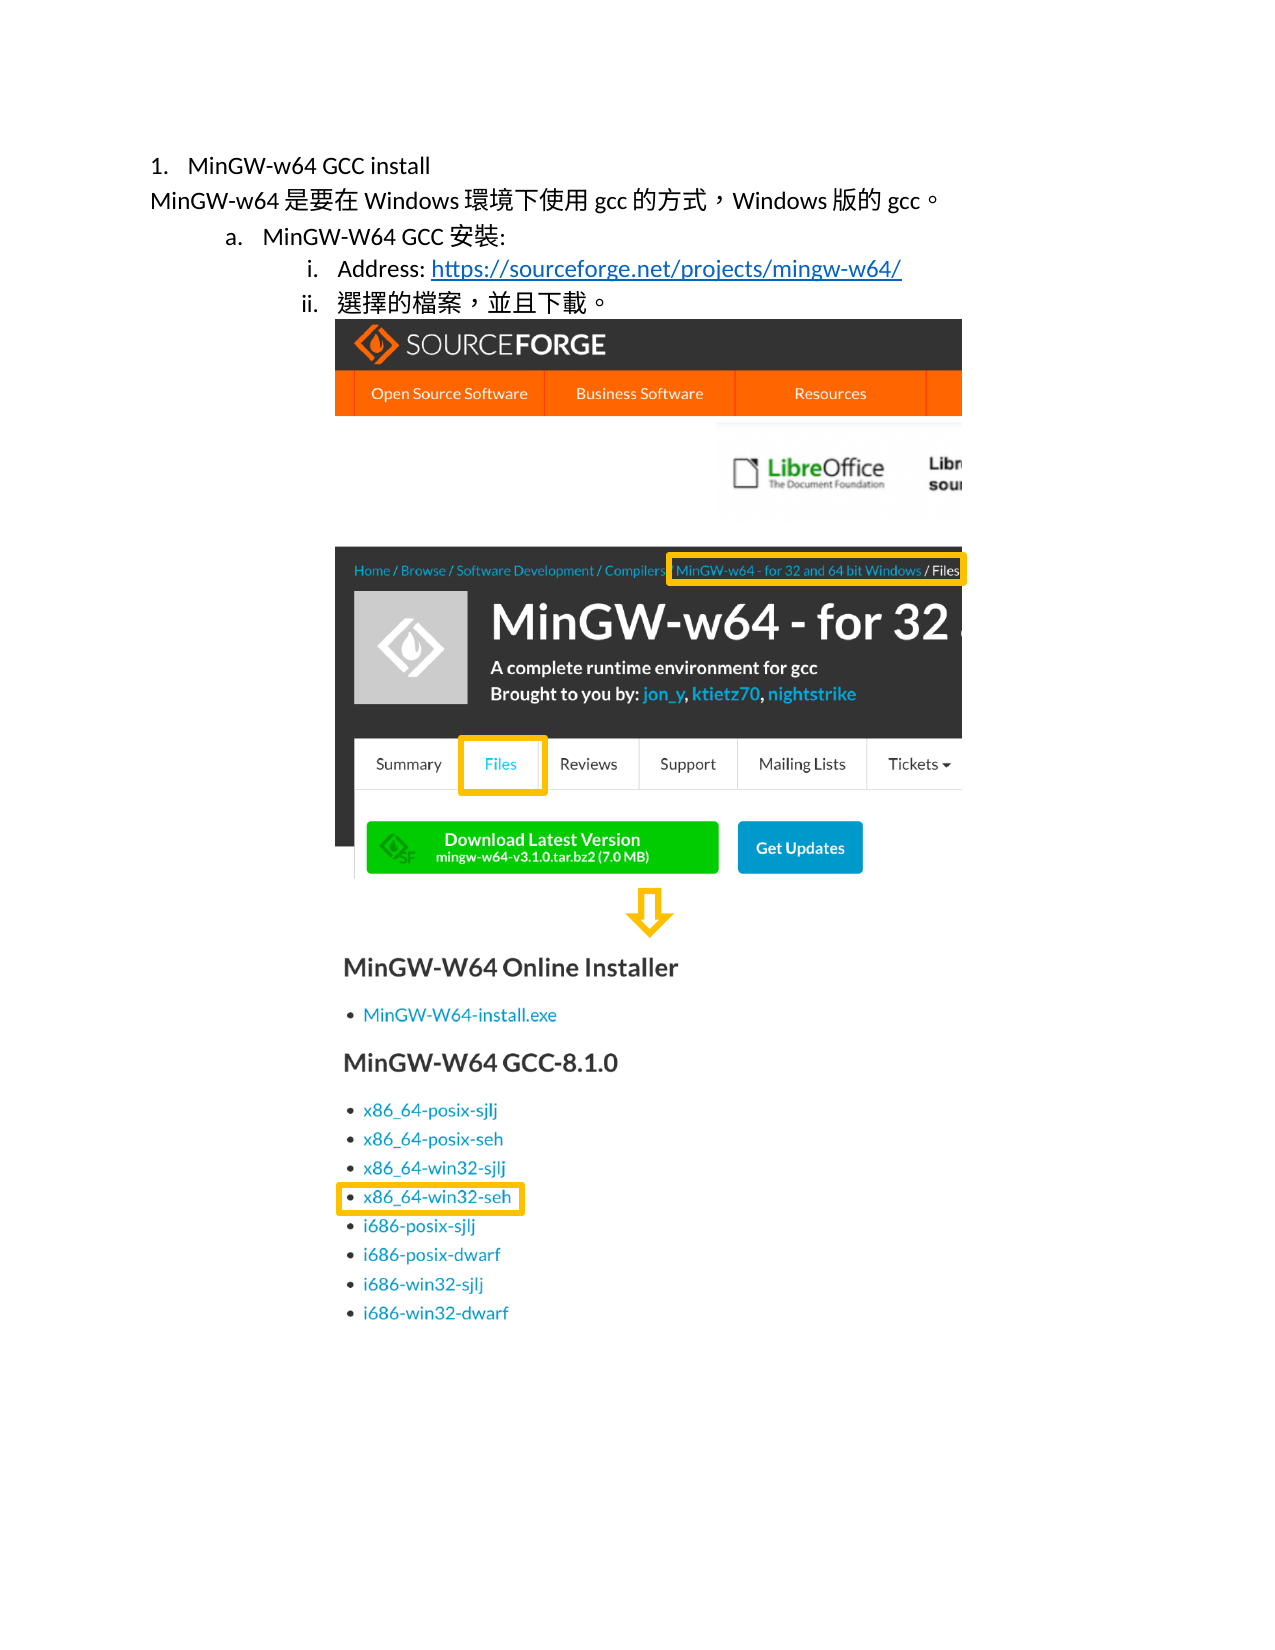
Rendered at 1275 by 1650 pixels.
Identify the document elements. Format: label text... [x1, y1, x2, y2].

picture [672, 558, 960, 579]
list MinGW-w64 GCC install [150, 150, 1125, 181]
list Address: https://sourceforge.net/projects/mingw-w64/ [319, 253, 1125, 283]
list MinGW-W64 GCC安裝: [225, 217, 1125, 253]
picture [335, 320, 962, 879]
picture [323, 936, 941, 1334]
list 選擇的檔案，並且下載。 [319, 283, 1125, 320]
text MinGW-w64是要在Windows環境下使用gcc的方式，Windows版的gcc。 [150, 181, 1125, 217]
